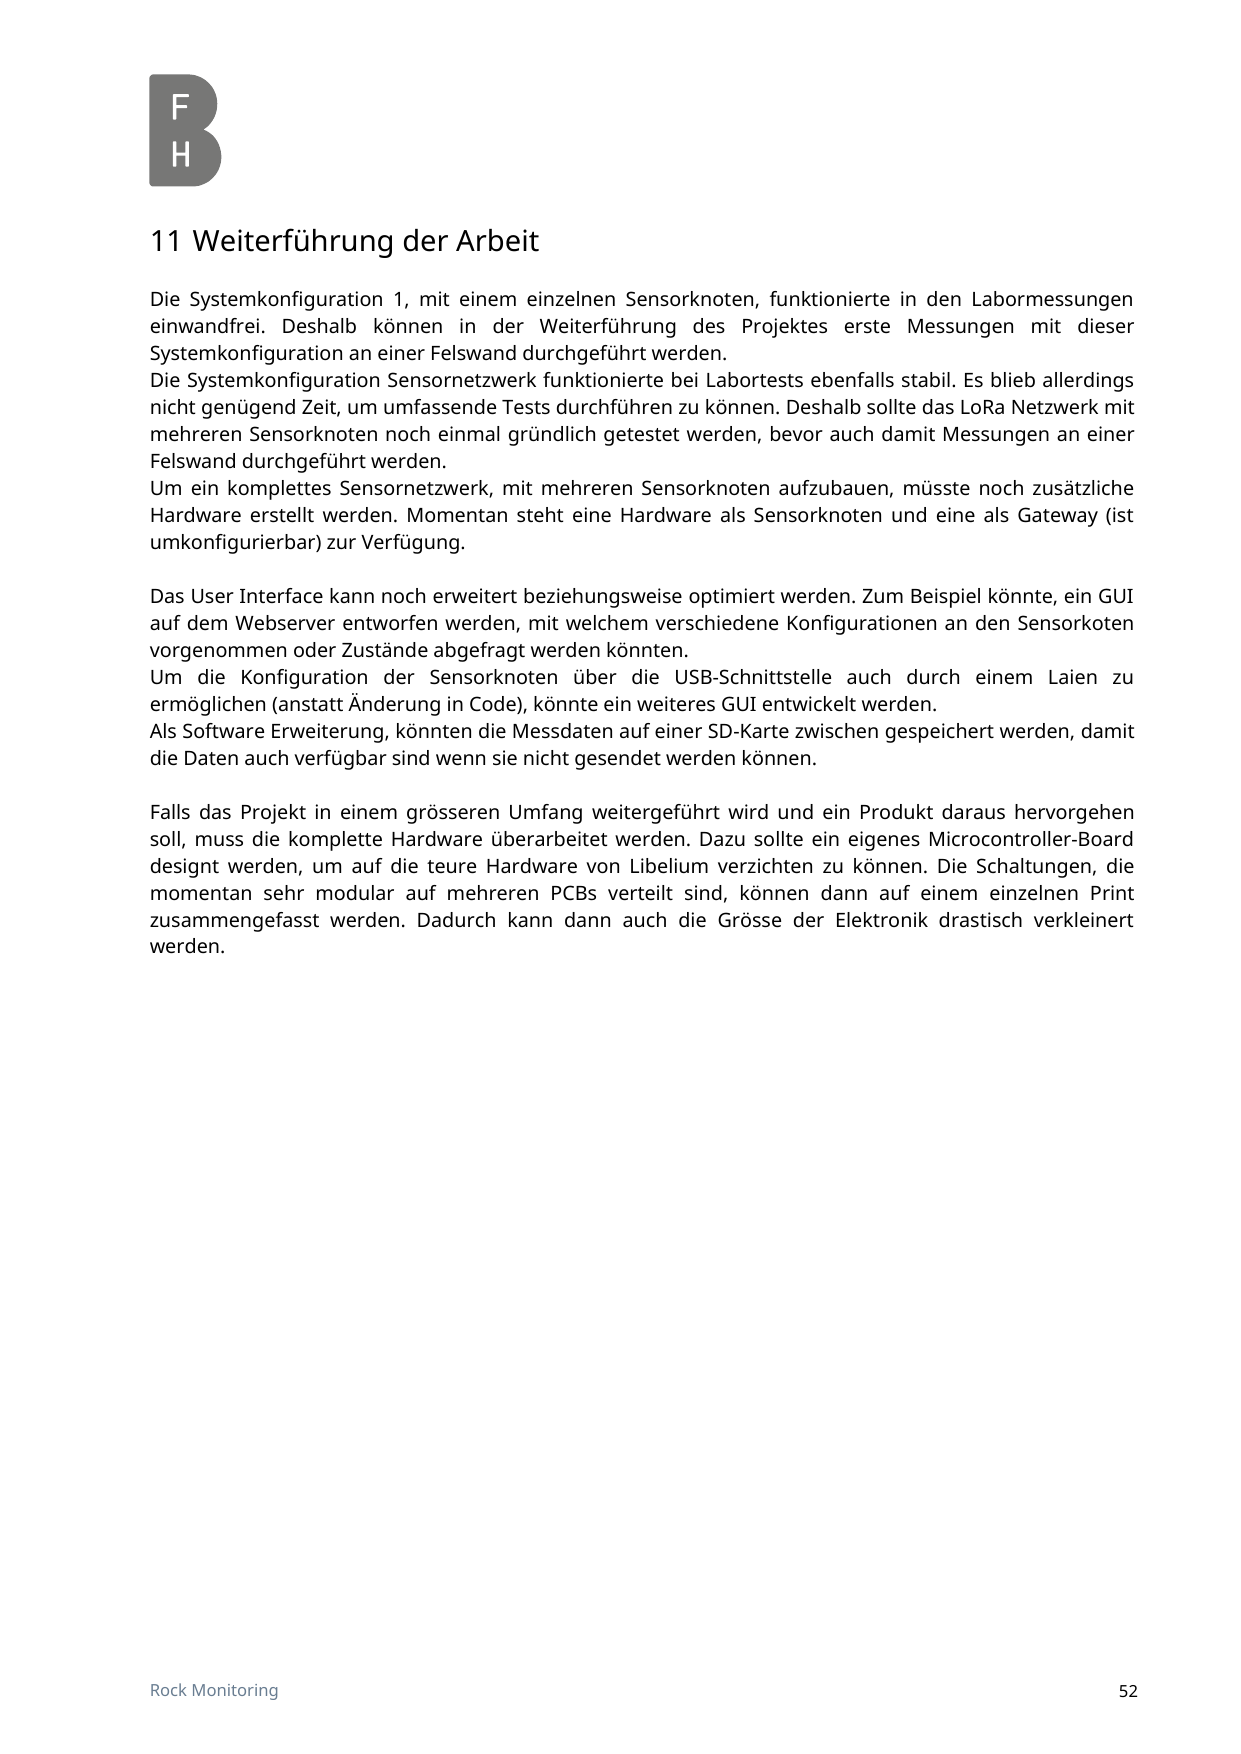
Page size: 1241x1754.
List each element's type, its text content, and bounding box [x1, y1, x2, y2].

text Um ein komplettes Sensornetzwerk, mit mehreren Sensorknoten aufzubauen, müsste noch zusätzliche Hardware erstellt werden. Momentan steht eine Hardware als Sensorknoten und eine als Gateway (ist umkonfigurierbar) zur Verfügung. [149, 474, 1136, 555]
text Um die Konfiguration der Sensorknoten über die USB-Schnittstelle auch durch einem Laien zu ermöglichen (anstatt Änderung in Code), könnte ein weiteres GUI entwickelt werden. [149, 663, 1136, 717]
text Als Software Erweiterung, könnten die Messdaten auf einer SD-Karte zwischen gespeichert werden, damit die Daten auch verfügbar sind wenn sie nicht gesendet werden können. [149, 717, 1136, 771]
text Falls das Projekt in einem grösseren Umfang weitergeführt wird und ein Produkt daraus hervorgehen soll, muss die komplette Hardware überarbeitet werden. Dazu sollte ein eigenes Microcontroller-Board designt werden, um auf die teure Hardware von Libelium verzichten zu können. Die Schaltungen, die momentan sehr modular auf mehreren PCBs verteilt sind, können dann auf einem einzelnen Print zusammengefasst werden. Dadurch kann dann auch die Grösse der Elektronik drastisch verkleinert werden. [149, 798, 1136, 960]
text Die Systemkonfiguration 1, mit einem einzelnen Sensorknoten, funktionierte in den Labormessungen einwandfrei. Deshalb können in der Weiterführung des Projektes erste Messungen mit dieser Systemkonfiguration an einer Felswand durchgeführt werden. [149, 285, 1136, 366]
text Die Systemkonfiguration Sensornetzwerk funktionierte bei Labortests ebenfalls stabil. Es blieb allerdings nicht genügend Zeit, um umfassende Tests durchführen zu können. Deshalb sollte das LoRa Netzwerk mit mehreren Sensorknoten noch einmal gründlich getestet werden, bevor auch damit Messungen an einer Felswand durchgeführt werden. [149, 366, 1136, 474]
subtitle Weiterführung der Arbeit [149, 221, 1136, 260]
text Das User Interface kann noch erweitert beziehungsweise optimiert werden. Zum Beispiel könnte, ein GUI auf dem Webserver entworfen werden, mit welchem verschiedene Konfigurationen an den Sensorkoten vorgenommen oder Zustände abgefragt werden könnten. [149, 582, 1136, 663]
